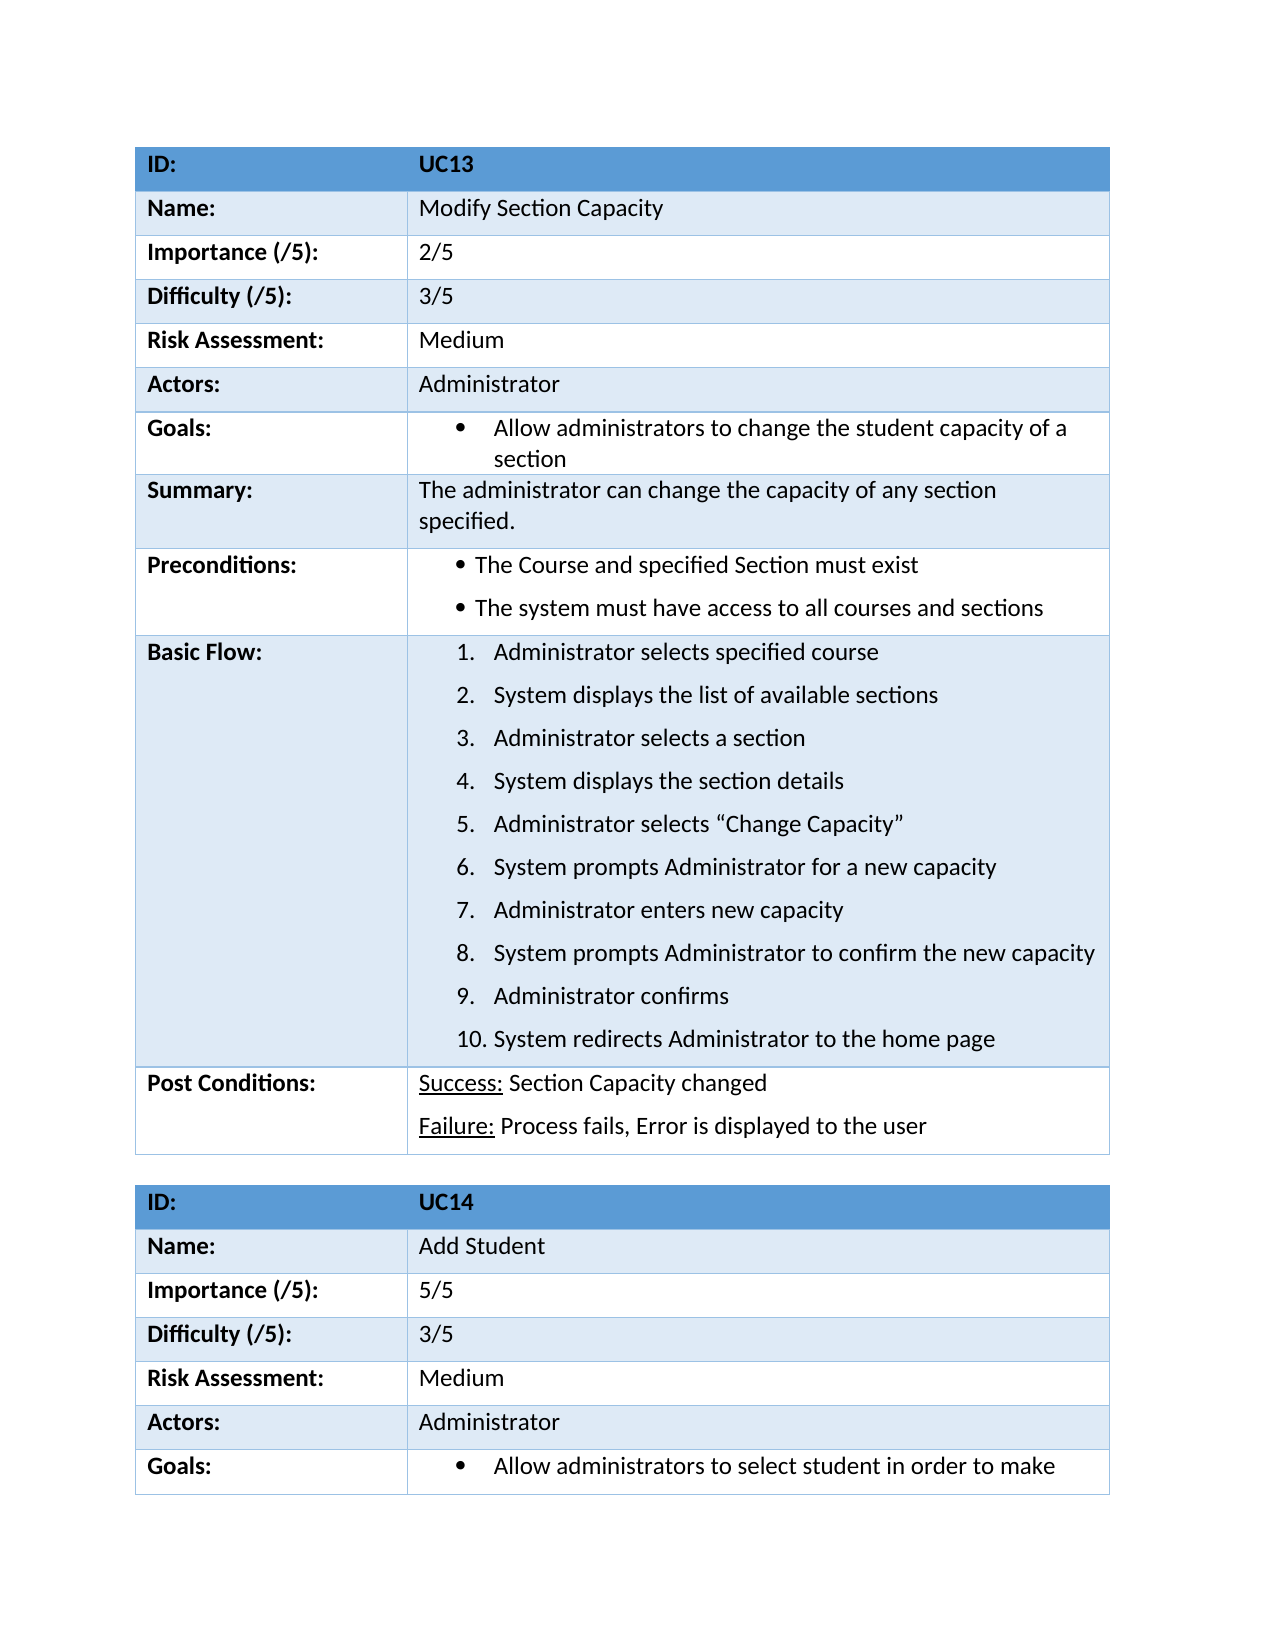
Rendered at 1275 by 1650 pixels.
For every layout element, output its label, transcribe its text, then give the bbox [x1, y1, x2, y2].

table_cell The Course and specified Section must exist The system must have access to all courses and sections [408, 549, 1109, 635]
table_header ID: [136, 148, 407, 191]
table_cell Importance (/5): [136, 1274, 407, 1317]
table_cell Add Student [408, 1230, 1109, 1273]
table_header UC14 [408, 1186, 1109, 1229]
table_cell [408, 1450, 1109, 1493]
table_cell Name: [136, 1230, 407, 1273]
table_cell Importance (/5): [136, 236, 407, 279]
table_cell Risk Assessment: [136, 1362, 407, 1405]
table_cell 5/5 [408, 1274, 1109, 1317]
table_cell Goals: [136, 1450, 407, 1493]
table_cell Medium [408, 324, 1109, 367]
table_cell Risk Assessment: [136, 324, 407, 367]
table_cell Post Conditions: [136, 1068, 407, 1153]
table_cell Allow administrators to change the student capacity of a section [408, 413, 1109, 473]
table_cell The administrator can change the capacity of any section specified. [408, 475, 1109, 548]
table_cell Medium [408, 1362, 1109, 1405]
table_cell Success: Section Capacity changed Failure: Process fails, Error is displayed to the user [408, 1068, 1109, 1153]
table_cell 2/5 [408, 236, 1109, 279]
table_cell Modify Section Capacity [408, 192, 1109, 235]
table_cell Difficulty (/5): [136, 1318, 407, 1361]
table_cell Preconditions: [136, 549, 407, 635]
table_cell Administrator selects specified course System displays the list of available sections Administrator selects a section System displays the section details Administrator selects “Change Capacity” System prompts Administrator for a new capacity Administrator enters new capacity System prompts Administrator to confirm the new capacity Administrator confirms System redirects Administrator to the home page [408, 636, 1109, 1066]
table_cell Actors: [136, 1406, 407, 1449]
table_cell 3/5 [408, 1318, 1109, 1361]
table_cell Name: [136, 192, 407, 235]
table_header ID: [136, 1186, 407, 1229]
table_cell 3/5 [408, 280, 1109, 323]
table_cell Actors: [136, 368, 407, 411]
table_cell Goals: [136, 413, 407, 473]
table_cell Administrator [408, 368, 1109, 411]
table_cell Summary: [136, 475, 407, 548]
table_header UC13 [408, 148, 1109, 191]
table_cell Basic Flow: [136, 636, 407, 1066]
table_cell Administrator [408, 1406, 1109, 1449]
table_cell Difficulty (/5): [136, 280, 407, 323]
